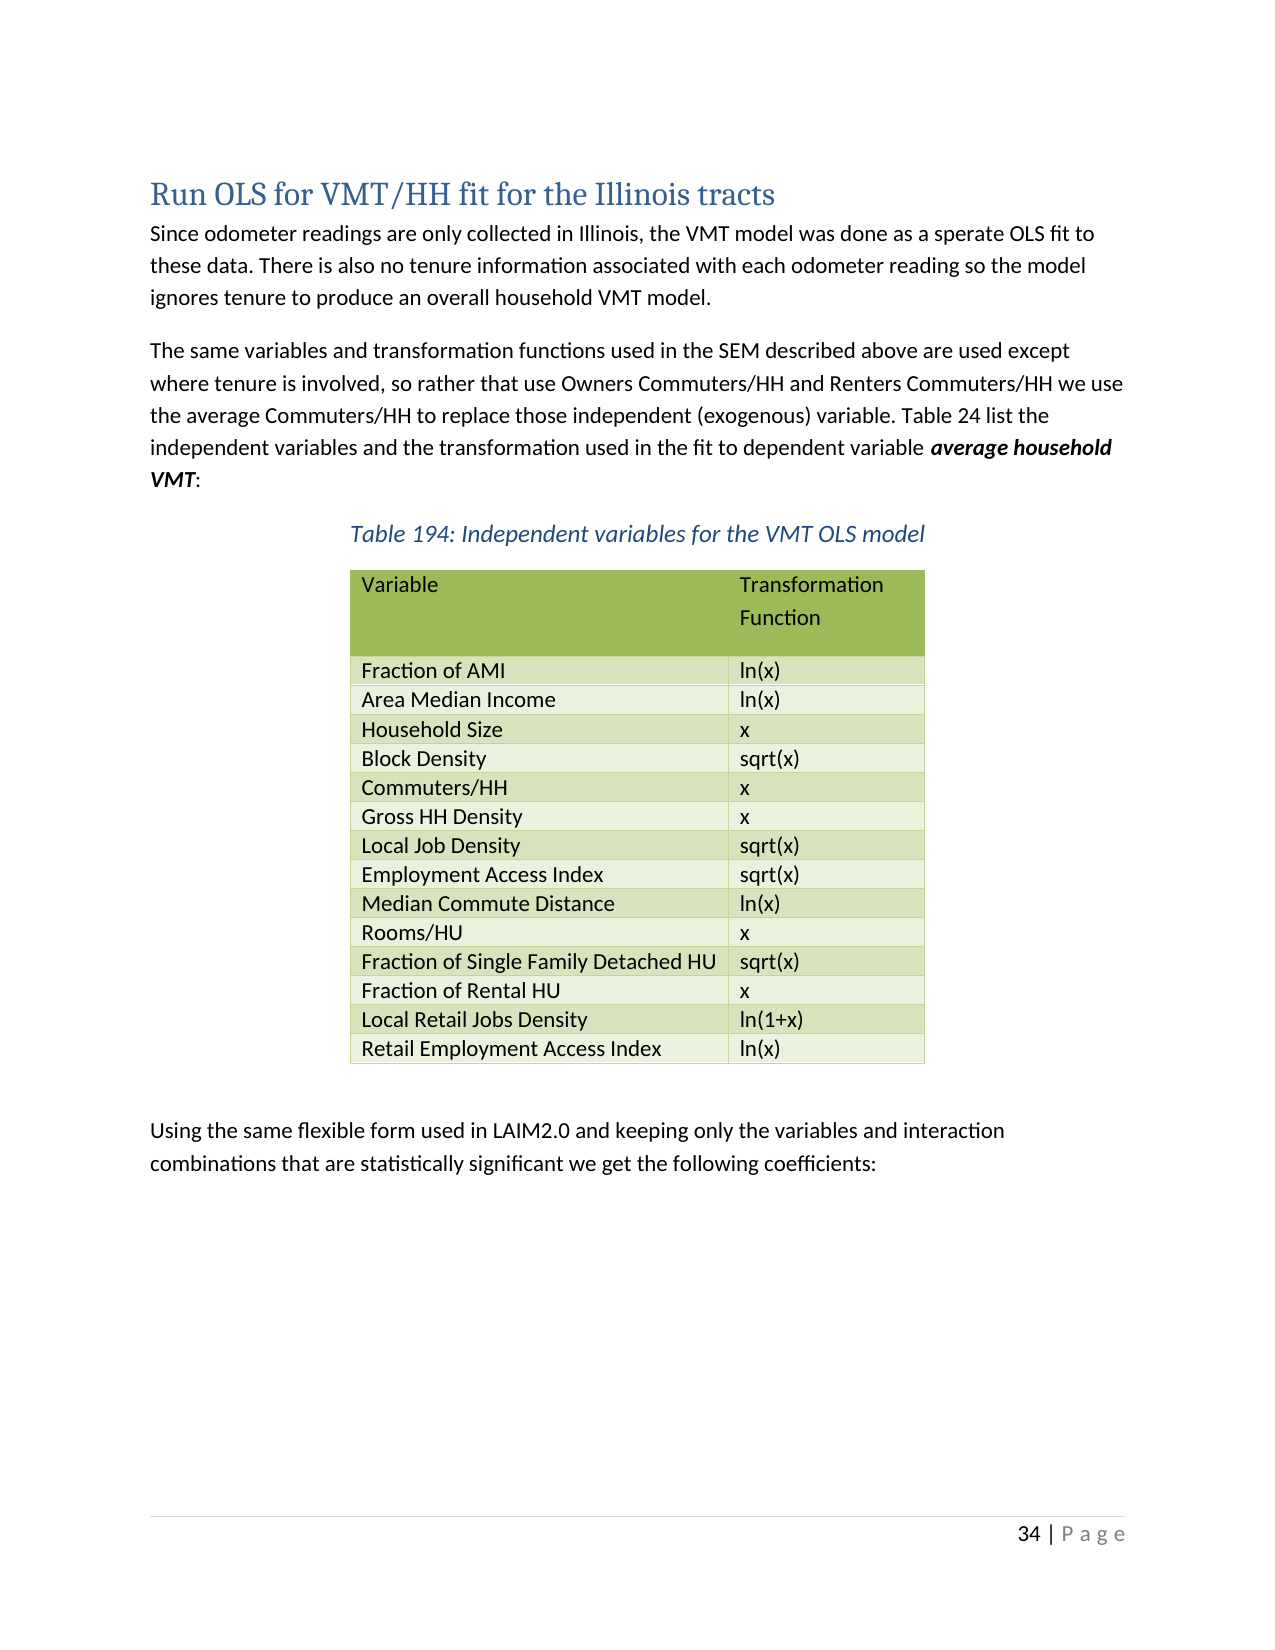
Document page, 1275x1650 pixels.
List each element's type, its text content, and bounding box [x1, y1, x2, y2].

subtitle Run OLS for VMT/HH fit for the Illinois tracts [150, 175, 1125, 213]
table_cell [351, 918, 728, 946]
text Using the same flexible form used in LAIM2.0 and keeping only the variables and interaction combinations that are statistically significant we get the following coefficients: [150, 1116, 1125, 1177]
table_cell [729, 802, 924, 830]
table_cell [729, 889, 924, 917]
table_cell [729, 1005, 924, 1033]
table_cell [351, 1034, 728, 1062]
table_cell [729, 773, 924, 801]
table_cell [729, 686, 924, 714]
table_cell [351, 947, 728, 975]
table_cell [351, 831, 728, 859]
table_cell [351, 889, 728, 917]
text Since odometer readings are only collected in Illinois, the VMT model was done as a sperate OLS fit to these data. There is also no tenure information associated with each odometer reading so the model ignores tenure to produce an overall household VMT model. [150, 219, 1125, 311]
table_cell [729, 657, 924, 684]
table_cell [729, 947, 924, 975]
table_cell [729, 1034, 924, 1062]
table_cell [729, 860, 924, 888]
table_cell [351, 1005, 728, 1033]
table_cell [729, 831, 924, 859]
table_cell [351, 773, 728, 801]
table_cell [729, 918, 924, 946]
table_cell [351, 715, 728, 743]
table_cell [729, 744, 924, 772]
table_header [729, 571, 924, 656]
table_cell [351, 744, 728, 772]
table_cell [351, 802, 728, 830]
text The same variables and transformation functions used in the SEM described above are used except where tenure is involved, so rather that use Owners Commuters/HH and Renters Commuters/HH we use the average Commuters/HH to replace those independent (exogenous) variable. Table 24 list the independent variables and the transformation used in the fit to dependent variable average household VMT: [150, 336, 1125, 493]
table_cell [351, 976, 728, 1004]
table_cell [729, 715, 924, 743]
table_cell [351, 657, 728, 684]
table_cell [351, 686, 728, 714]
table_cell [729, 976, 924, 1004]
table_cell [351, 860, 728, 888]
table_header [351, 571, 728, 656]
